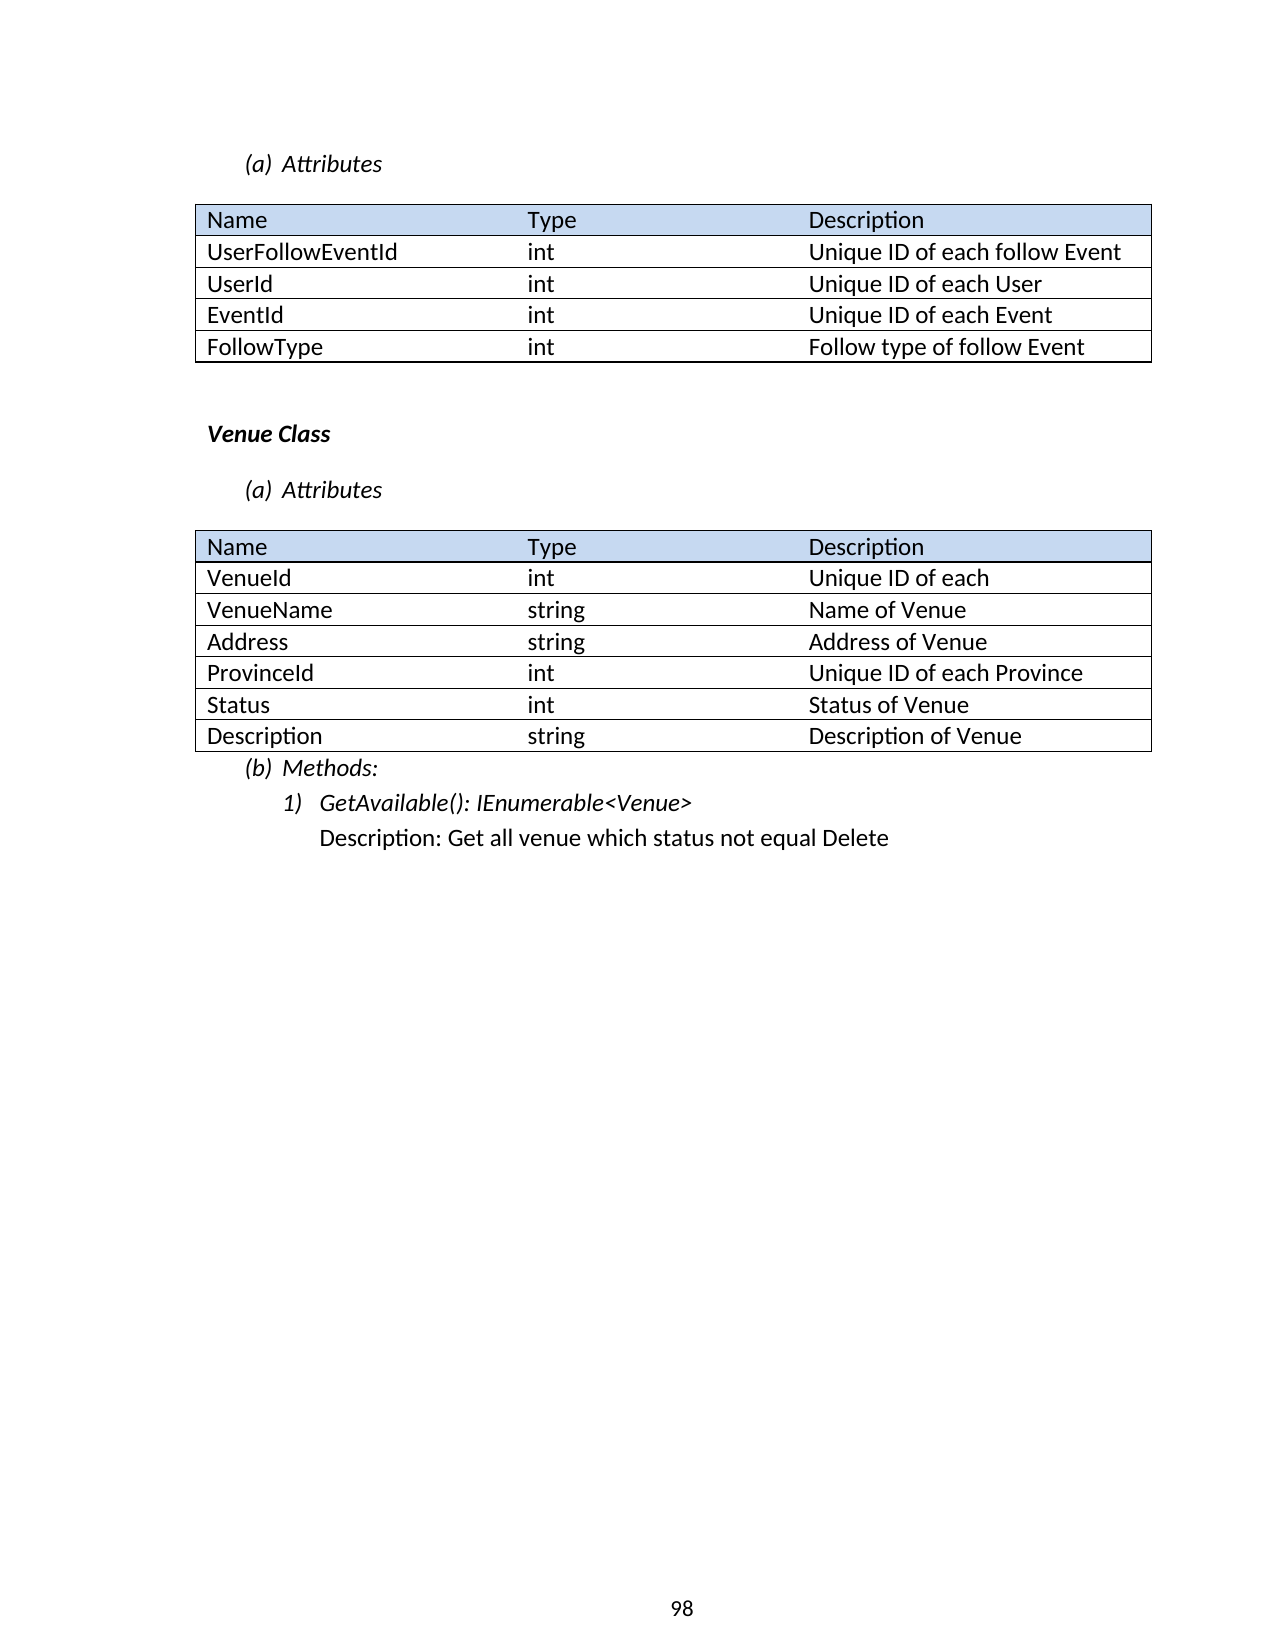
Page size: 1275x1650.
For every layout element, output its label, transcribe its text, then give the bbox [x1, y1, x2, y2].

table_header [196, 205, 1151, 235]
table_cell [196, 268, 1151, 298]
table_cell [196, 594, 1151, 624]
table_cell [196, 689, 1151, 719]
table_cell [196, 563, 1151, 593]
list Attributes [244, 148, 1157, 178]
list GetAvailable(): IEnumerable<Venue> [282, 787, 1157, 817]
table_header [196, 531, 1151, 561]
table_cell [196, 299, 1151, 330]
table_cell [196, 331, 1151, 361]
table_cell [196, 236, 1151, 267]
list Attributes [244, 474, 1157, 504]
text Venue Class [207, 418, 1157, 449]
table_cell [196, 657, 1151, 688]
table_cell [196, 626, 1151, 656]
list Description: Get all venue which status not equal Delete [319, 822, 1157, 852]
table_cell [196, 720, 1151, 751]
list Methods: [244, 752, 1157, 782]
